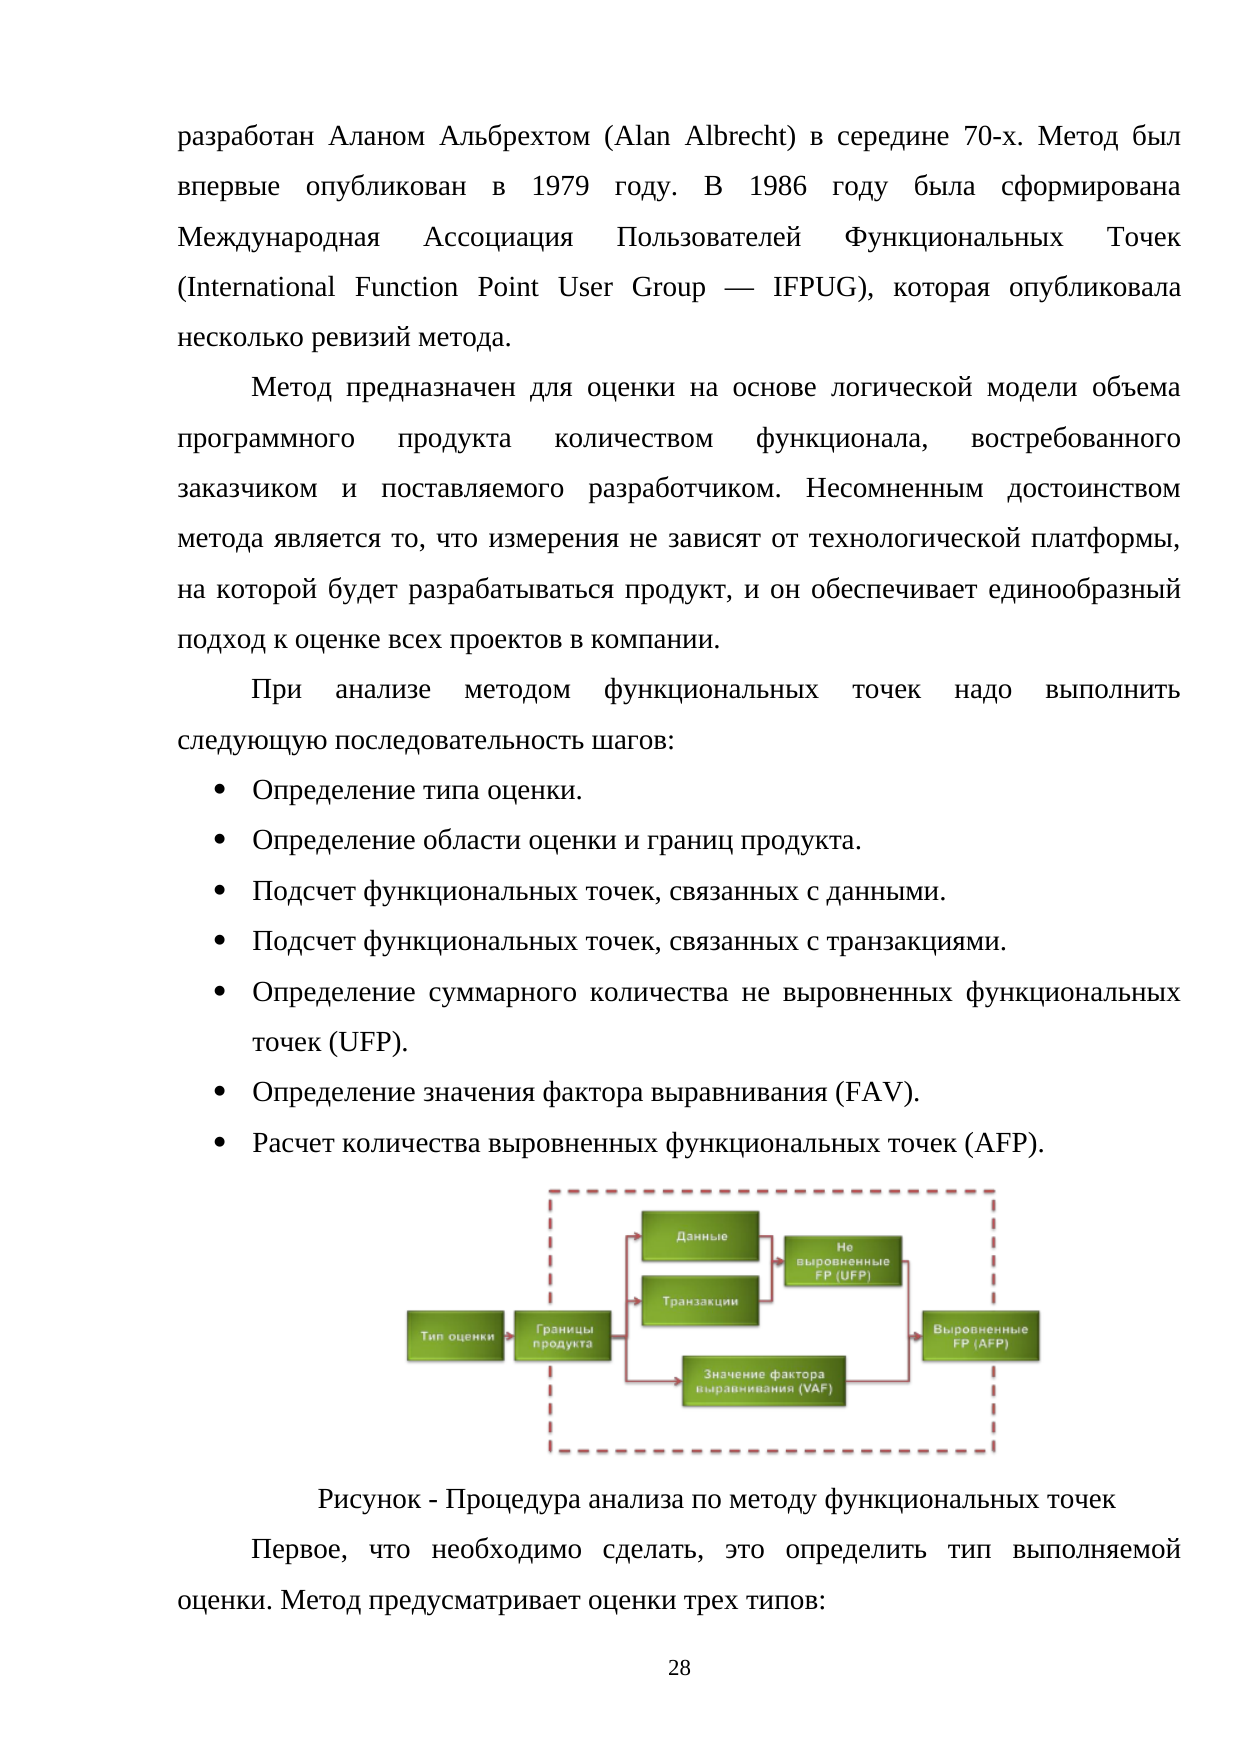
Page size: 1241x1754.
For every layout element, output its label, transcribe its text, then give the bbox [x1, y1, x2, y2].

text Первое, что необходимо сделать, это определить тип выполняемой оценки. Метод предусматривает оценки трех типов: [177, 1532, 1182, 1615]
picture [387, 1175, 1047, 1465]
list Подсчет функциональных точек, связанных с данными. [214, 873, 1182, 907]
list Определение суммарного количества не выровненных функциональных точек (UFP). [214, 974, 1182, 1058]
list Определение типа оценки. [214, 772, 1182, 806]
list Определение значения фактора выравнивания (FAV). [214, 1074, 1182, 1108]
list Расчет количества выровненных функциональных точек (AFP). [214, 1125, 1182, 1158]
text Рисунок - Процедура анализа по методу функциональных точек [252, 1481, 1182, 1515]
text Метод предназначен для оценки на основе логической модели объема программного продукта количеством функционала, востребованного заказчиком и поставляемого разработчиком. Несомненным достоинством метода является то, что измерения не зависят от технологической платформы, на которой будет разрабатываться продукт, и он обеспечивает единообразный подход к оценке всех проектов в компании. [177, 369, 1182, 655]
list Определение области оценки и границ продукта. [214, 822, 1182, 856]
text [177, 118, 1182, 353]
list Подсчет функциональных точек, связанных с транзакциями. [214, 923, 1182, 957]
text При анализе методом функциональных точек надо выполнить следующую последовательность шагов: [177, 671, 1182, 755]
